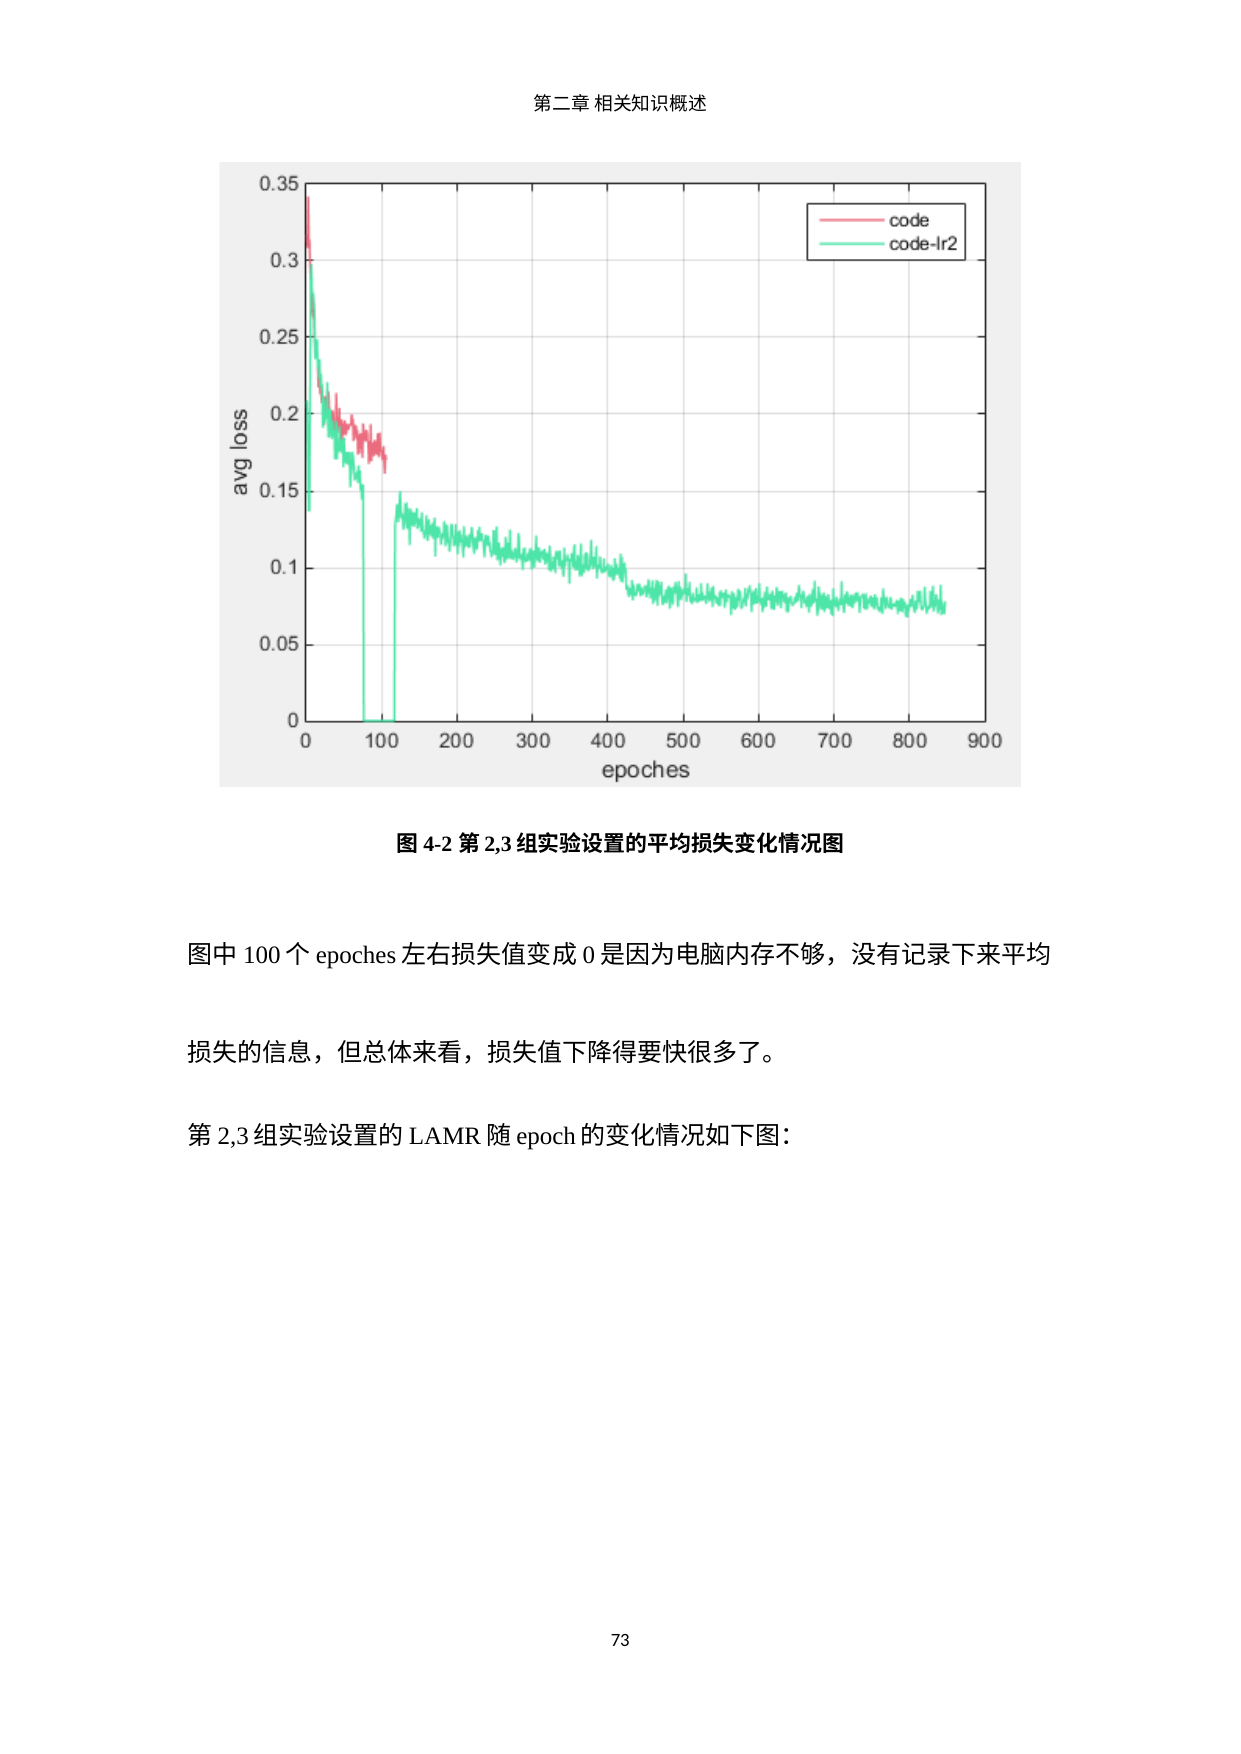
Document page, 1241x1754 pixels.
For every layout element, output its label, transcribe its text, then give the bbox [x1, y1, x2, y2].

text 第2,3组实验设置的LAMR随epoch的变化情况如下图： [187, 1101, 1053, 1166]
text 图中100个epoches左右损失值变成0是因为电脑内存不够，没有记录下来平均损失的信息，但总体来看，损失值下降得要快很多了。 [187, 921, 1053, 1083]
text 图 4-2 第2,3组实验设置的平均损失变化情况图 [187, 825, 1053, 858]
picture [219, 162, 1021, 787]
